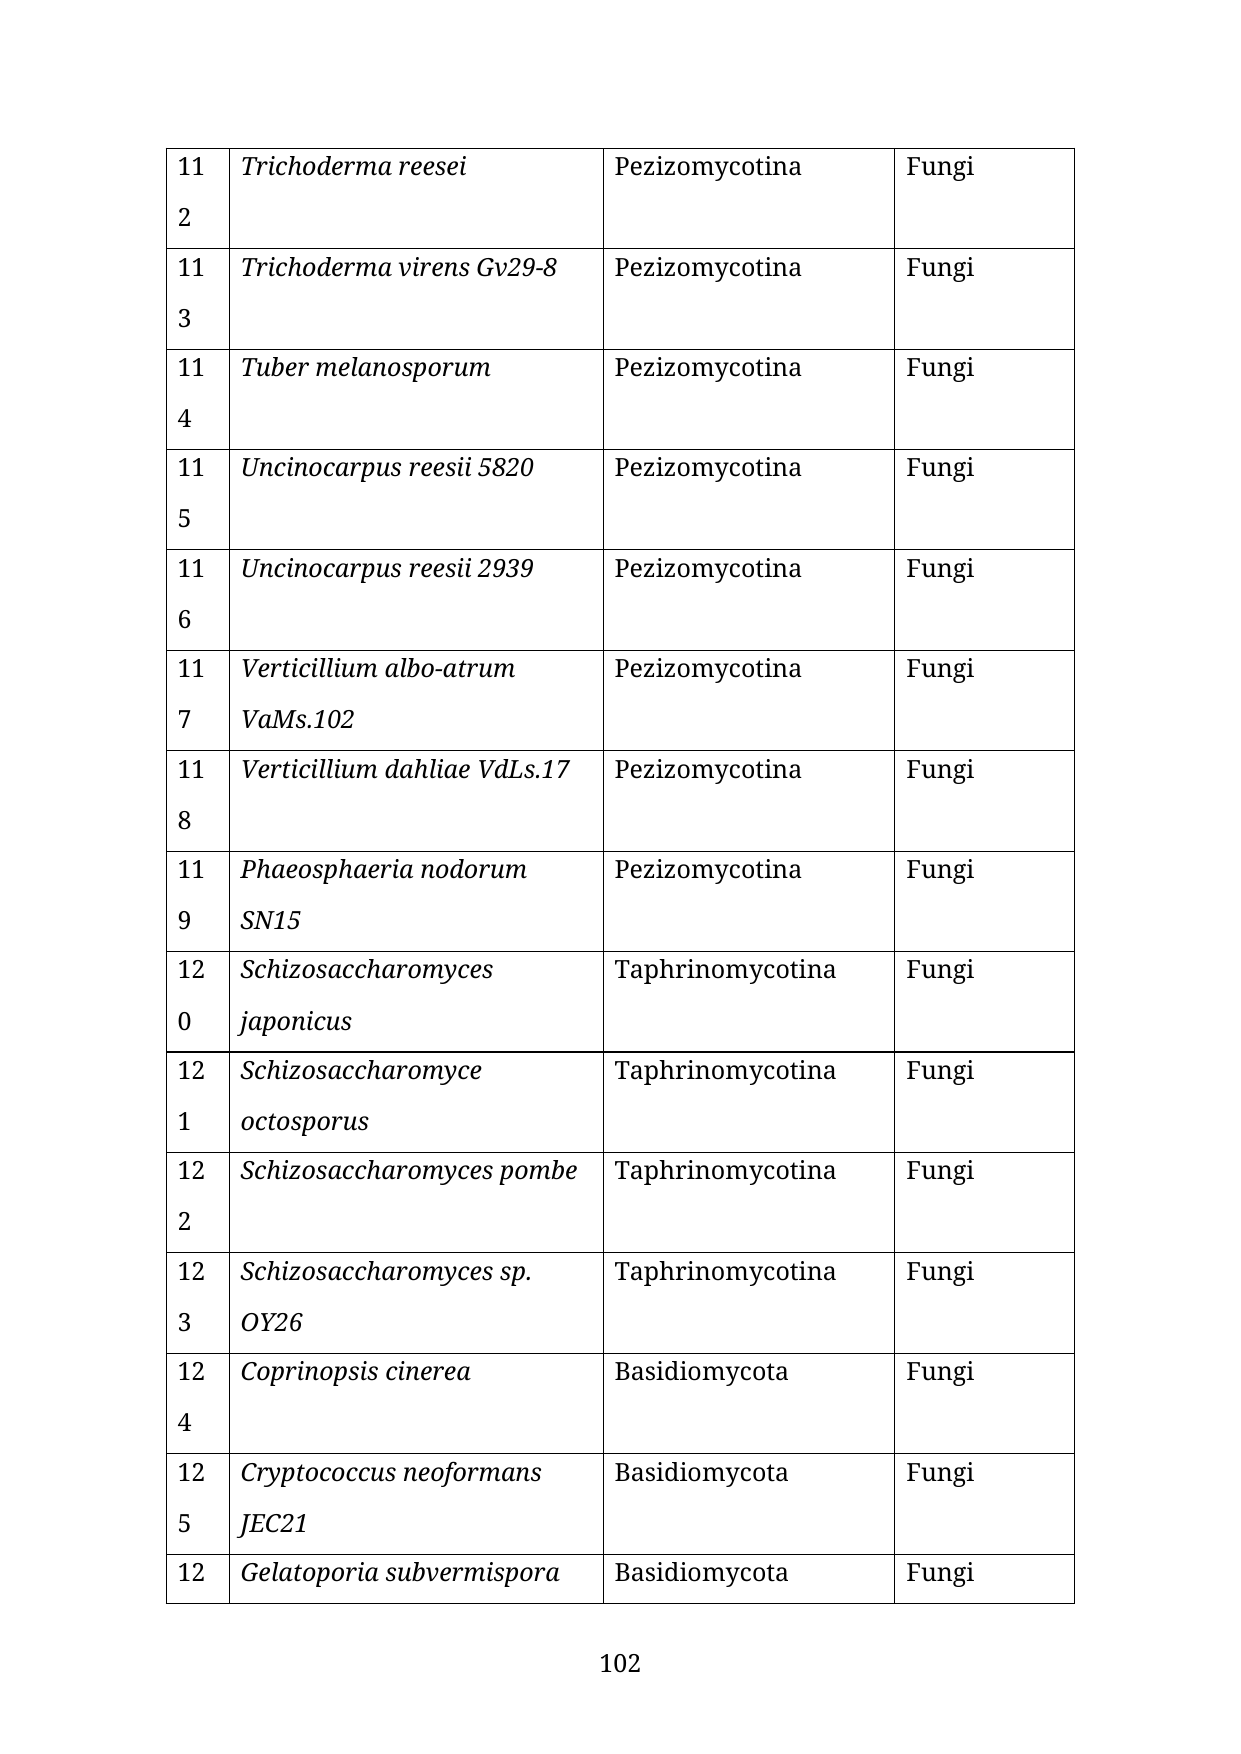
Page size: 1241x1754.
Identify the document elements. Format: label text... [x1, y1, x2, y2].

table_cell 118 [167, 751, 229, 851]
table_cell Trichoderma virens Gv29-8 [230, 249, 603, 348]
table_cell Fungi [895, 1454, 1074, 1553]
table_cell Fungi [895, 350, 1074, 449]
table_cell Fungi [895, 1555, 1074, 1603]
table_cell 114 [167, 350, 229, 449]
table_cell Cryptococcus neoformans JEC21 [230, 1454, 603, 1553]
table_cell 119 [167, 852, 229, 951]
table_cell Fungi [895, 450, 1074, 549]
table_cell Schizosaccharomyces pombe [230, 1153, 603, 1252]
table_cell 125 [167, 1454, 229, 1553]
table_cell Tuber melanosporum [230, 350, 603, 449]
table_cell Verticillium albo-atrum VaMs.102 [230, 651, 603, 750]
table_cell Taphrinomycotina [604, 1253, 894, 1353]
table_cell Schizosaccharomyces sp. OY26 [230, 1253, 603, 1353]
table_cell Taphrinomycotina [604, 1153, 894, 1252]
table_cell Taphrinomycotina [604, 1053, 894, 1152]
table_cell 124 [167, 1354, 229, 1453]
table_cell Verticillium dahliae VdLs.17 [230, 751, 603, 851]
table_cell Fungi [895, 249, 1074, 348]
table_cell 120 [167, 952, 229, 1051]
table_cell Basidiomycota [604, 1454, 894, 1553]
table_cell Pezizomycotina [604, 550, 894, 650]
table_cell Fungi [895, 550, 1074, 650]
table_cell Pezizomycotina [604, 350, 894, 449]
table_cell Fungi [895, 1153, 1074, 1252]
table_cell Trichoderma reesei [230, 149, 603, 248]
table_cell 112 [167, 149, 229, 248]
table_cell Pezizomycotina [604, 249, 894, 348]
table_cell Pezizomycotina [604, 149, 894, 248]
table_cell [230, 1555, 603, 1603]
table_cell 126 [167, 1555, 229, 1603]
table_cell Pezizomycotina [604, 651, 894, 750]
table_cell Fungi [895, 1053, 1074, 1152]
table_cell Basidiomycota [604, 1555, 894, 1603]
table_cell Coprinopsis cinerea [230, 1354, 603, 1453]
table_cell Pezizomycotina [604, 852, 894, 951]
table_cell Pezizomycotina [604, 751, 894, 851]
table_cell Uncinocarpus reesii 2939 [230, 550, 603, 650]
table_cell Fungi [895, 852, 1074, 951]
table_cell Fungi [895, 952, 1074, 1051]
table_cell Fungi [895, 1354, 1074, 1453]
table_cell Taphrinomycotina [604, 952, 894, 1051]
table_cell 121 [167, 1053, 229, 1152]
table_cell Fungi [895, 149, 1074, 248]
table_cell Schizosaccharomyces japonicus [230, 952, 603, 1051]
table_cell Fungi [895, 1253, 1074, 1353]
table_cell Fungi [895, 751, 1074, 851]
table_cell Basidiomycota [604, 1354, 894, 1453]
table_cell Uncinocarpus reesii 5820 [230, 450, 603, 549]
table_cell Schizosaccharomyce octosporus [230, 1053, 603, 1152]
table_cell 116 [167, 550, 229, 650]
table_cell 115 [167, 450, 229, 549]
table_cell 122 [167, 1153, 229, 1252]
table_cell Phaeosphaeria nodorum SN15 [230, 852, 603, 951]
table_cell 113 [167, 249, 229, 348]
table_cell 123 [167, 1253, 229, 1353]
table_cell 117 [167, 651, 229, 750]
table_cell Fungi [895, 651, 1074, 750]
table_cell Pezizomycotina [604, 450, 894, 549]
